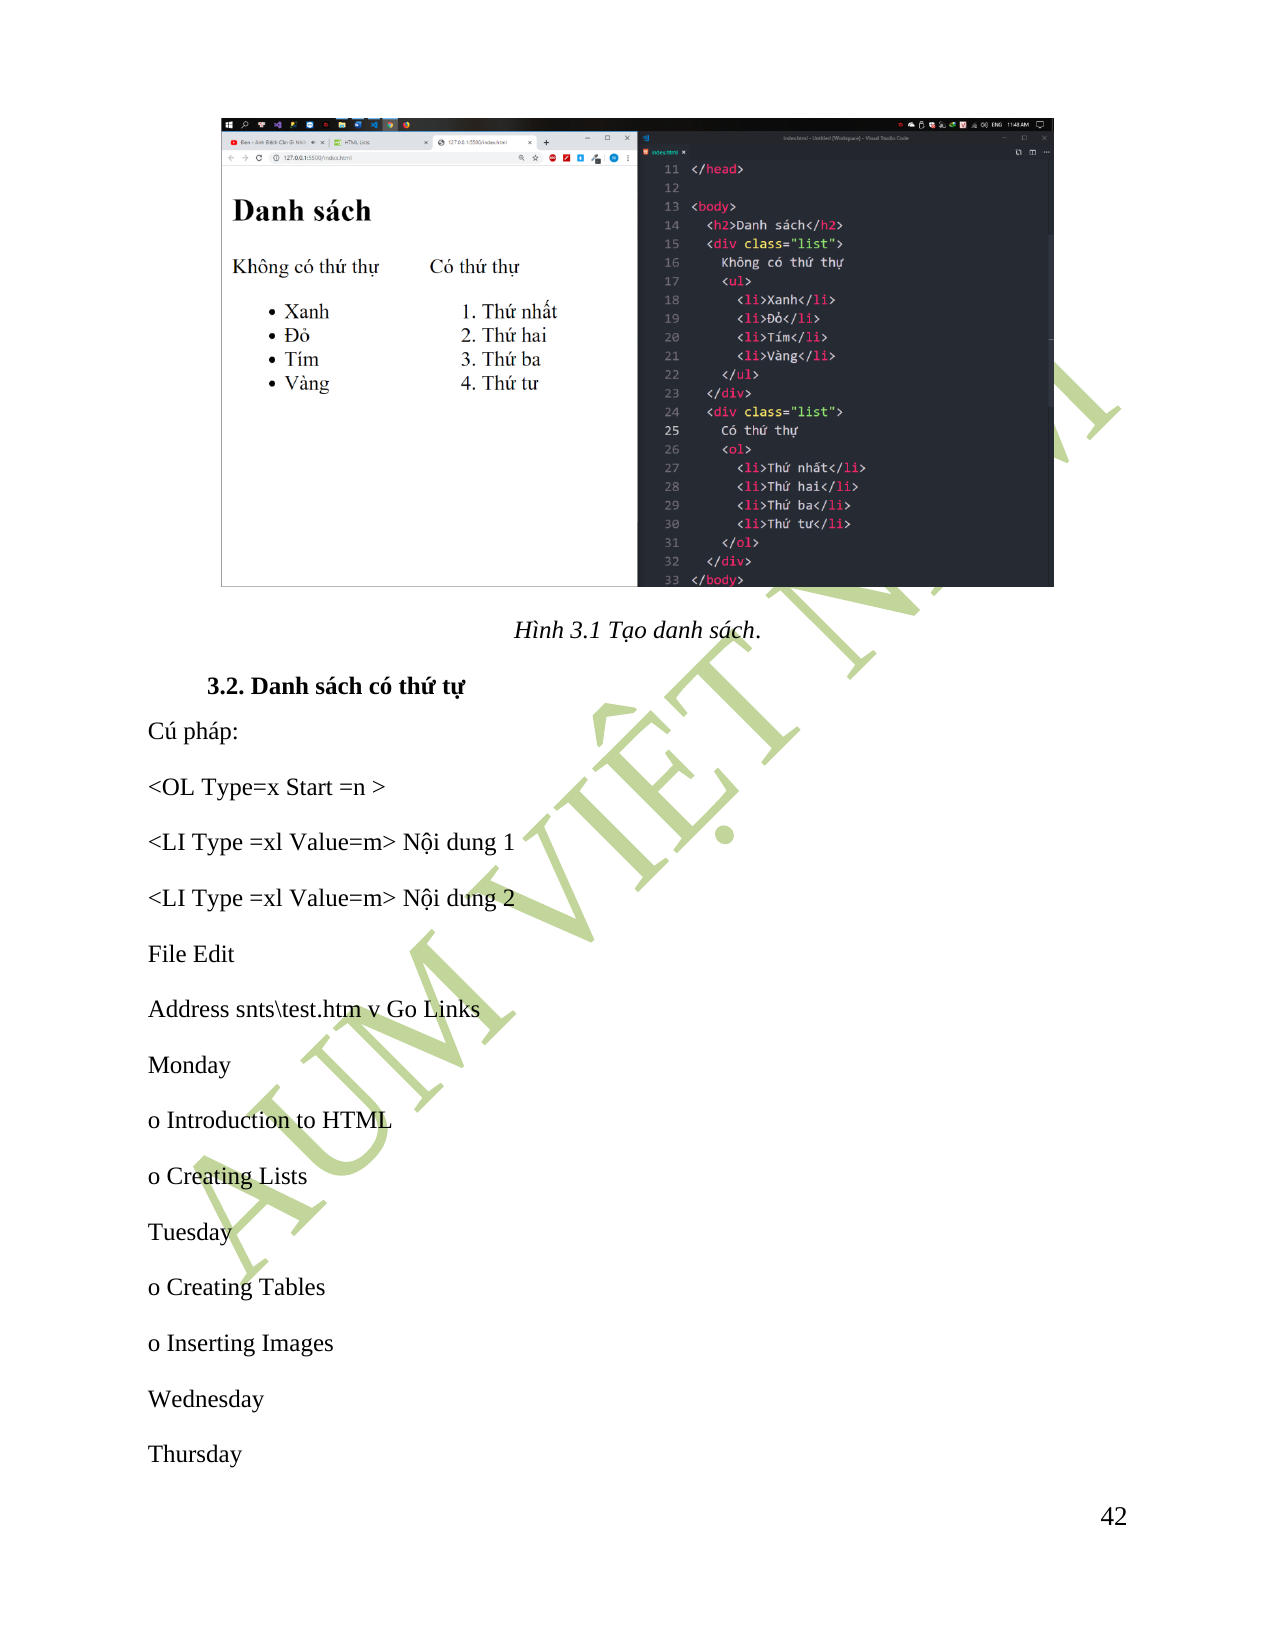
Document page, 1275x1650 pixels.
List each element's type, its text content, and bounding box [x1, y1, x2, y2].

text o Introduction to HTML [148, 1106, 1127, 1134]
text Hình 3.1 Tạo danh sách. [148, 615, 1127, 644]
text o Inserting Images [148, 1328, 1127, 1357]
text File Edit [148, 939, 1127, 967]
text o Creating Lists [148, 1161, 1127, 1190]
text <LI Type =xl Value=m> Nội dung 2 [148, 883, 1127, 912]
text <OL Type=x Start =n > [148, 772, 1127, 801]
text <LI Type =xl Value=m> Nội dung 1 [148, 827, 1127, 856]
text Tuesday [148, 1217, 1127, 1246]
text Monday [148, 1050, 1127, 1079]
text o Creating Tables [148, 1272, 1127, 1301]
text Wednesday [148, 1384, 1127, 1412]
text Cú pháp: [148, 716, 1127, 745]
text Address snts\test.htm v Go Links [148, 994, 1127, 1023]
subtitle 3.2. Danh sách có thứ tự [148, 671, 1127, 699]
picture [221, 118, 1054, 587]
text Thursday [148, 1439, 1127, 1468]
